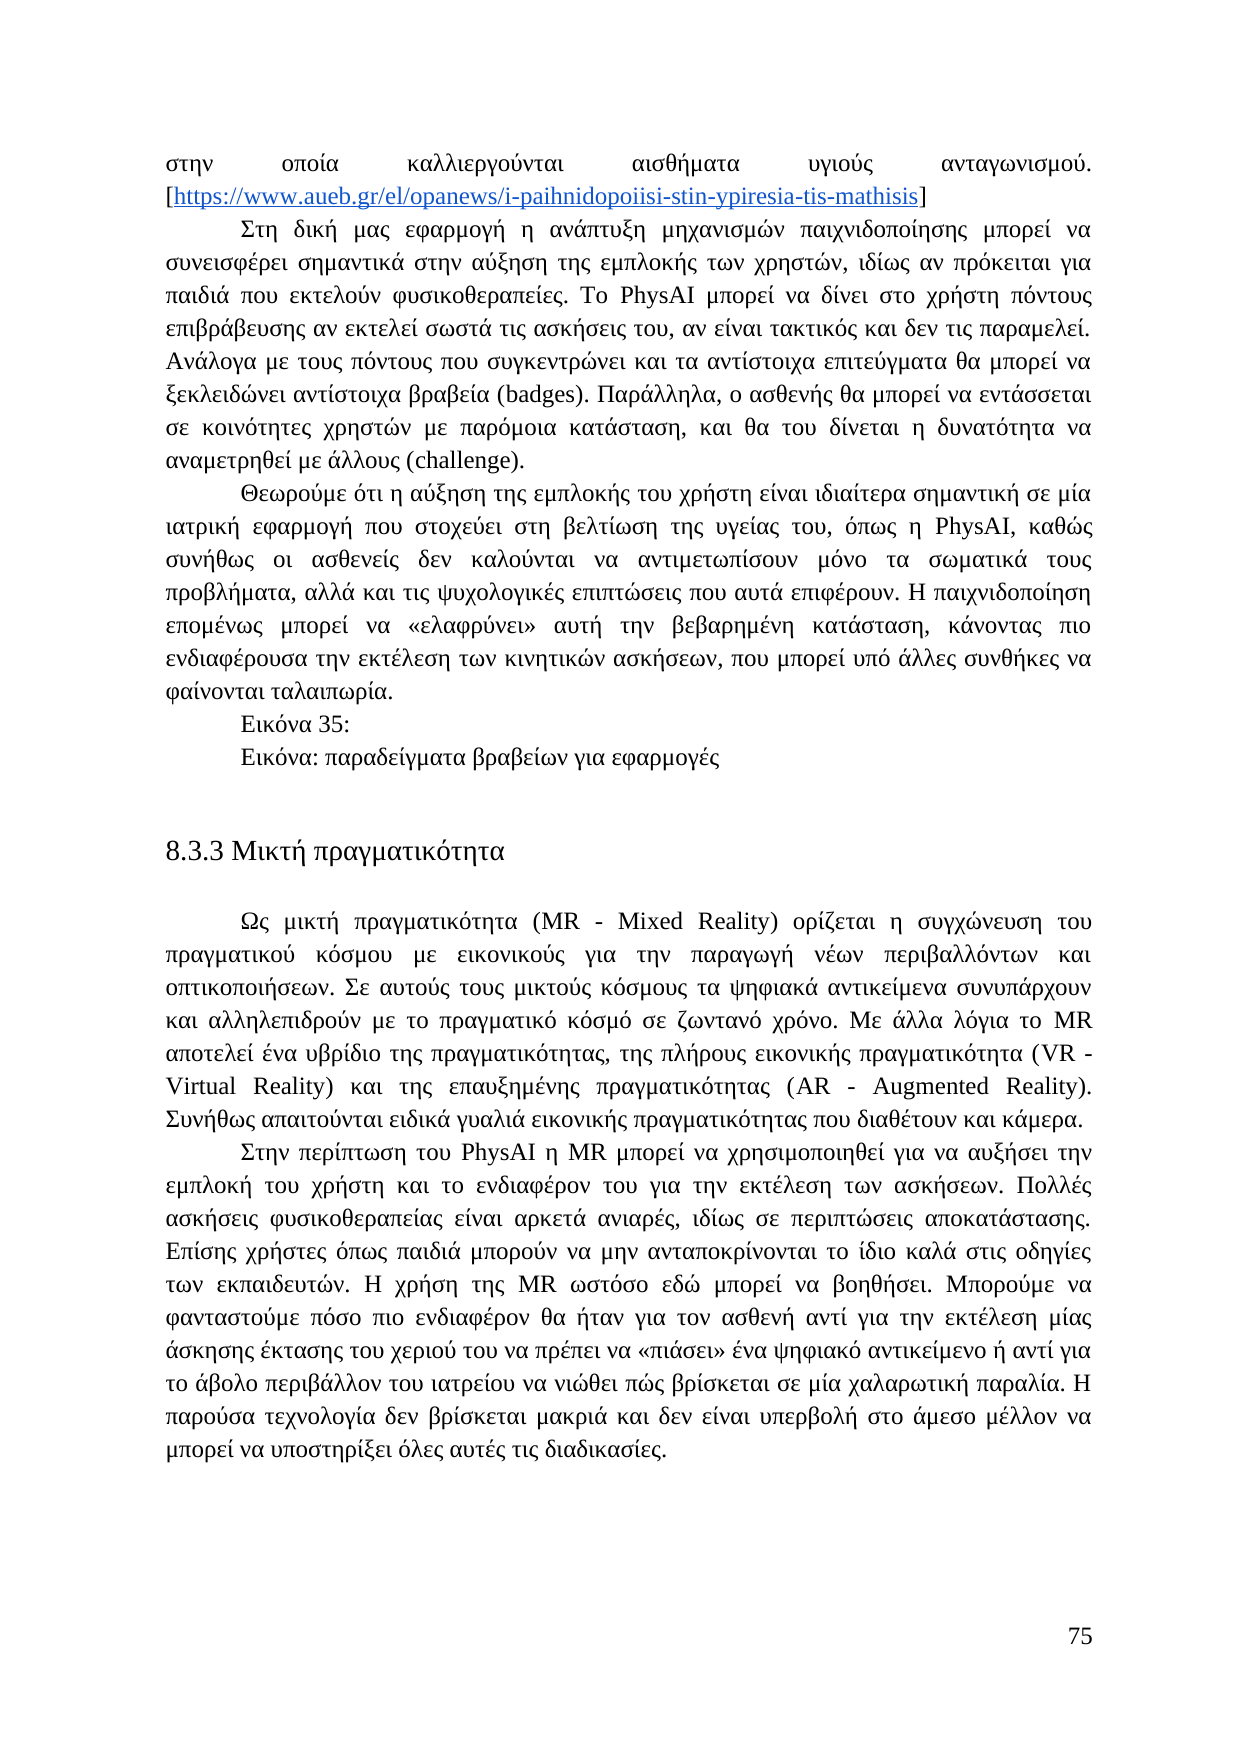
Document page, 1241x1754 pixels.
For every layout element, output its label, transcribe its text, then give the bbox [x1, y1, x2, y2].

text Ως μικτή πραγματικότητα (MR - Mixed Reality) ορίζεται η συγχώνευση του πραγματικού κόσμου με εικονικούς για την παραγωγή νέων περιβαλλόντων και οπτικοποιήσεων. Σε αυτούς τους μικτούς κόσμους τα ψηφιακά αντικείμενα συνυπάρχουν και αλληλεπιδρούν με το πραγματικό κόσμό σε ζωντανό χρόνο. Με άλλα λόγια το MR αποτελεί ένα υβρίδιο της πραγματικότητας, της πλήρους εικονικής πραγματικότητα (VR - Virtual Reality) και της επαυξημένης πραγματικότητας (AR - Augmented Reality). Συνήθως απαιτούνται ειδικά γυαλιά εικονικής πραγματικότητας που διαθέτουν και κάμερα. [165, 906, 1092, 1133]
text Στη δική μας εφαρμογή η ανάπτυξη μηχανισμών παιχνιδοποίησης μπορεί να συνεισφέρει σημαντικά στην αύξηση της εμπλοκής των χρηστών, ιδίως αν πρόκειται για παιδιά που εκτελούν φυσικοθεραπείες. Το PhysAI μπορεί να δίνει στο χρήστη πόντους επιβράβευσης αν εκτελεί σωστά τις ασκήσεις του, αν είναι τακτικός και δεν τις παραμελεί. Ανάλογα με τους πόντους που συγκεντρώνει και τα αντίστοιχα επιτεύγματα θα μπορεί να ξεκλειδώνει αντίστοιχα βραβεία (badges). Παράλληλα, ο ασθενής θα μπορεί να εντάσσεται σε κοινότητες χρηστών με παρόμοια κατάσταση, και θα του δίνεται η δυνατότητα να αναμετρηθεί με άλλους (challenge). [165, 214, 1092, 474]
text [165, 148, 1092, 209]
text Εικόνα: παραδείγματα βραβείων για εφαρμογές [165, 742, 1092, 771]
text Στην περίπτωση του PhysAI η MR μπορεί να χρησιμοποιηθεί για να αυξήσει την εμπλοκή του χρήστη και το ενδιαφέρον του για την εκτέλεση των ασκήσεων. Πολλές ασκήσεις φυσικοθεραπείας είναι αρκετά ανιαρές, ιδίως σε περιπτώσεις αποκατάστασης. Επίσης χρήστες όπως παιδιά μπορούν να μην ανταποκρίνονται το ίδιο καλά στις οδηγίες των εκπαιδευτών. Η χρήση της MR ωστόσο εδώ μπορεί να βοηθήσει. Μπορούμε να φανταστούμε πόσο πιο ενδιαφέρον θα ήταν για τον ασθενή αντί για την εκτέλεση μίας άσκησης έκτασης του χεριού του να πρέπει να «πιάσει» ένα ψηφιακό αντικείμενο ή αντί για το άβολο περιβάλλον του ιατρείου να νιώθει πώς βρίσκεται σε μία χαλαρωτική παραλία. Η παρούσα τεχνολογία δεν βρίσκεται μακριά και δεν είναι υπερβολή στο άμεσο μέλλον να μπορεί να υποστηρίξει όλες αυτές τις διαδικασίες. [165, 1137, 1092, 1463]
subtitle 8.3.3 Μικτή πραγματικότητα [165, 833, 1092, 867]
text Εικόνα 35: [165, 709, 1092, 738]
text Θεωρούμε ότι η αύξηση της εμπλοκής του χρήστη είναι ιδιαίτερα σημαντική σε μία ιατρική εφαρμογή που στοχεύει στη βελτίωση της υγείας του, όπως η PhysAI, καθώς συνήθως οι ασθενείς δεν καλούνται να αντιμετωπίσουν μόνο τα σωματικά τους προβλήματα, αλλά και τις ψυχολογικές επιπτώσεις που αυτά επιφέρουν. Η παιχνιδοποίηση επομένως μπορεί να «ελαφρύνει» αυτή την βεβαρημένη κατάσταση, κάνοντας πιο ενδιαφέρουσα την εκτέλεση των κινητικών ασκήσεων, που μπορεί υπό άλλες συνθήκες να φαίνονται ταλαιπωρία. [165, 478, 1092, 705]
